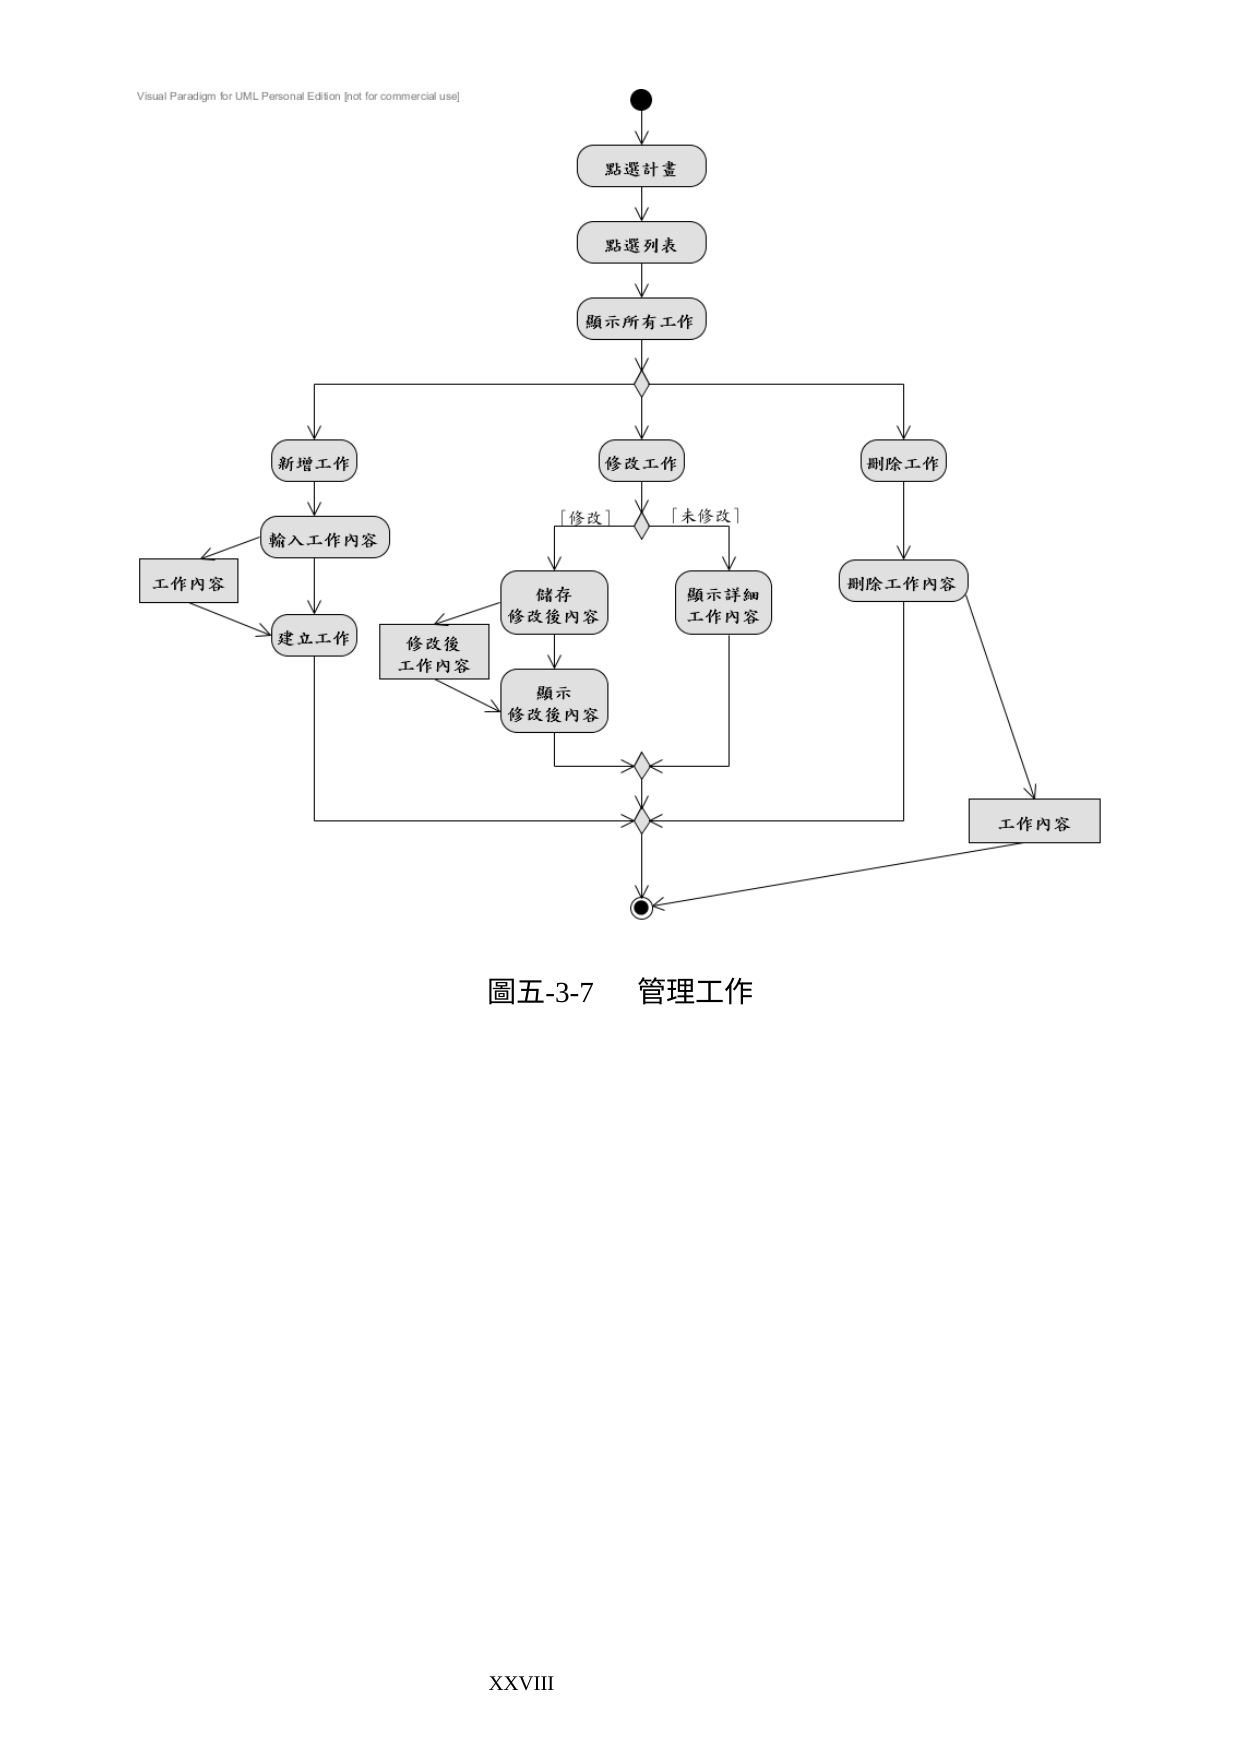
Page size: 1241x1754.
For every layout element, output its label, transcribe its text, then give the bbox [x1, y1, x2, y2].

picture [137, 89, 1104, 923]
text 管理工作 [89, 952, 1152, 1027]
